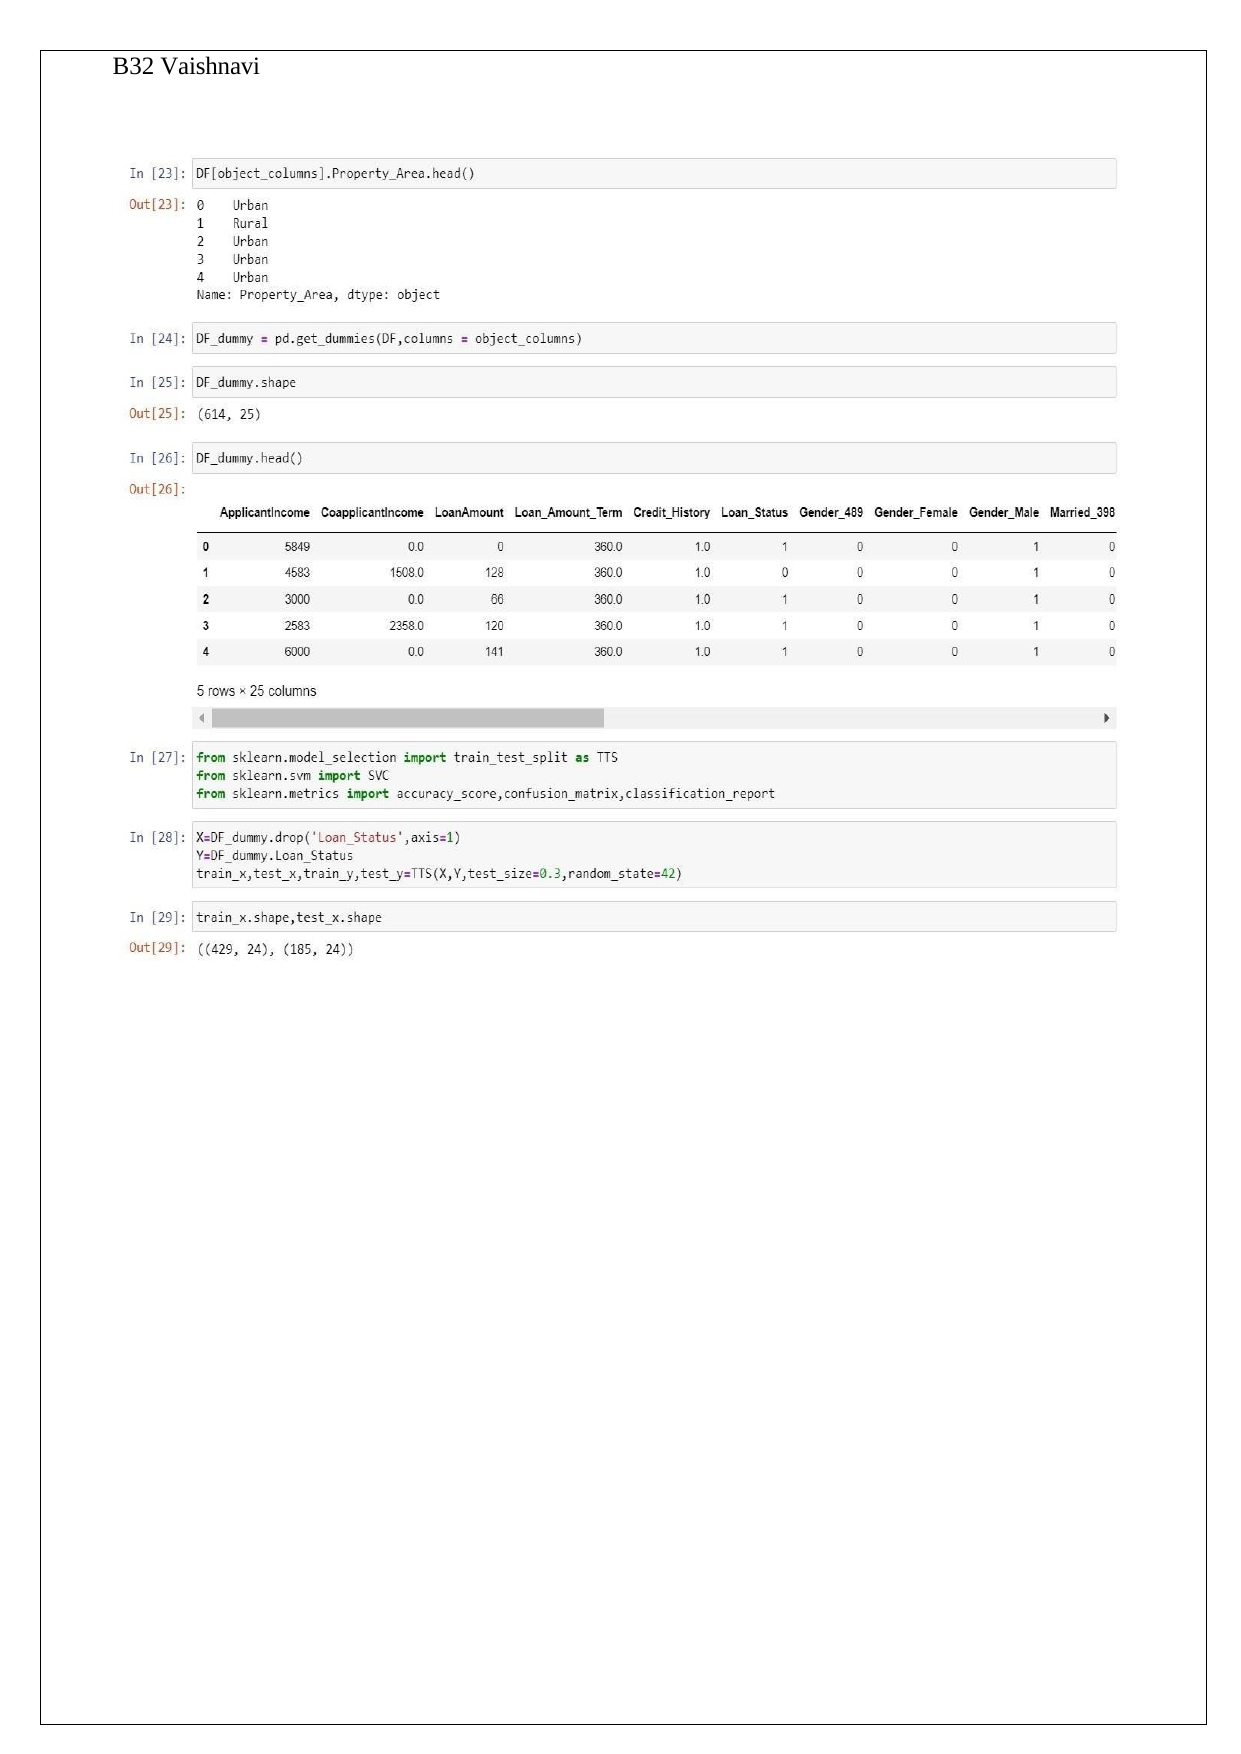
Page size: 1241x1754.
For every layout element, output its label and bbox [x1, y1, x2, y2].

picture [118, 155, 1120, 961]
